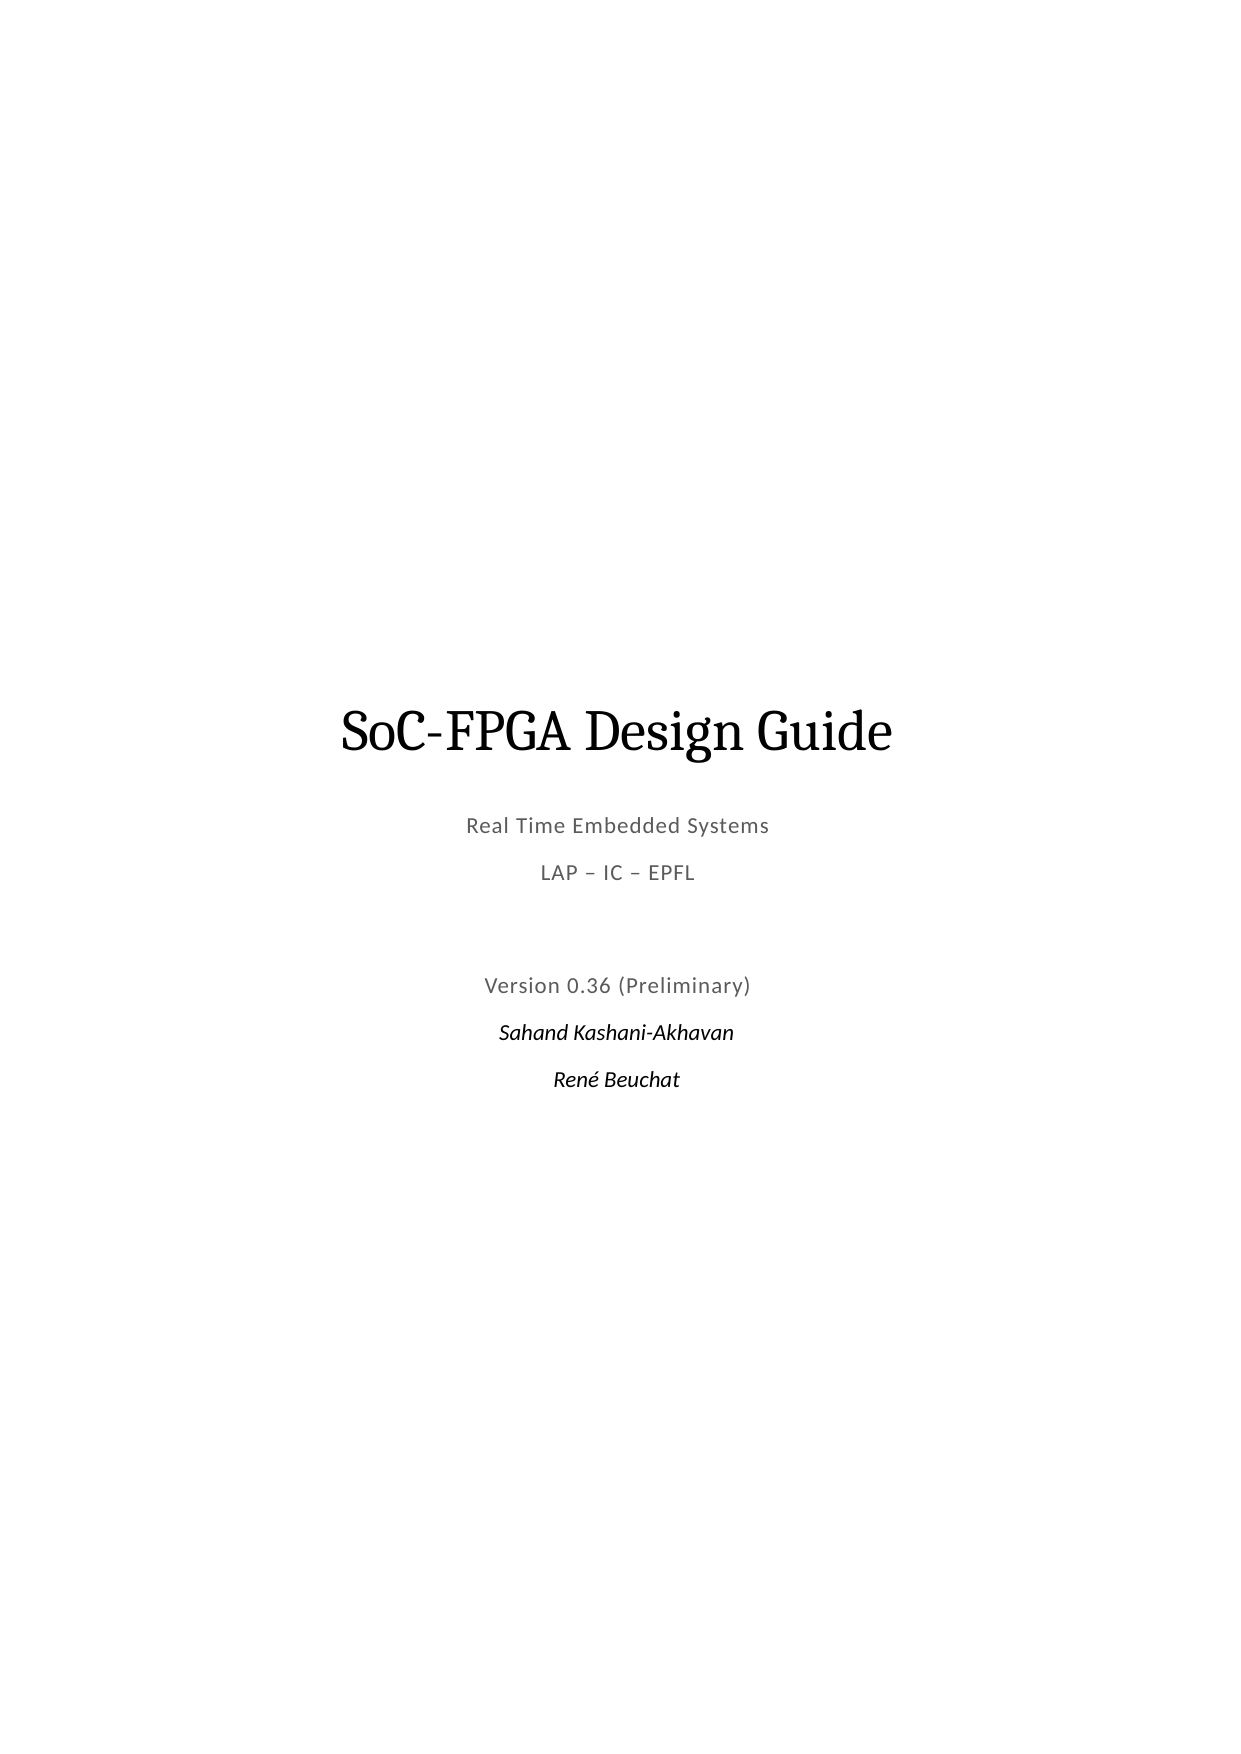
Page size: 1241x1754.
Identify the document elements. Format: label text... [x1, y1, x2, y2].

title SoC-FPGA Design Guide [103, 698, 1132, 765]
subtitle LAP – IC – EPFL [103, 858, 1132, 887]
subtitle Real Time Embedded Systems [103, 812, 1132, 840]
text Sahand Kashani-Akhavan [103, 1018, 1132, 1046]
subtitle Version 0.36 (Preliminary) [103, 972, 1132, 999]
text René Beuchat [103, 1065, 1132, 1093]
